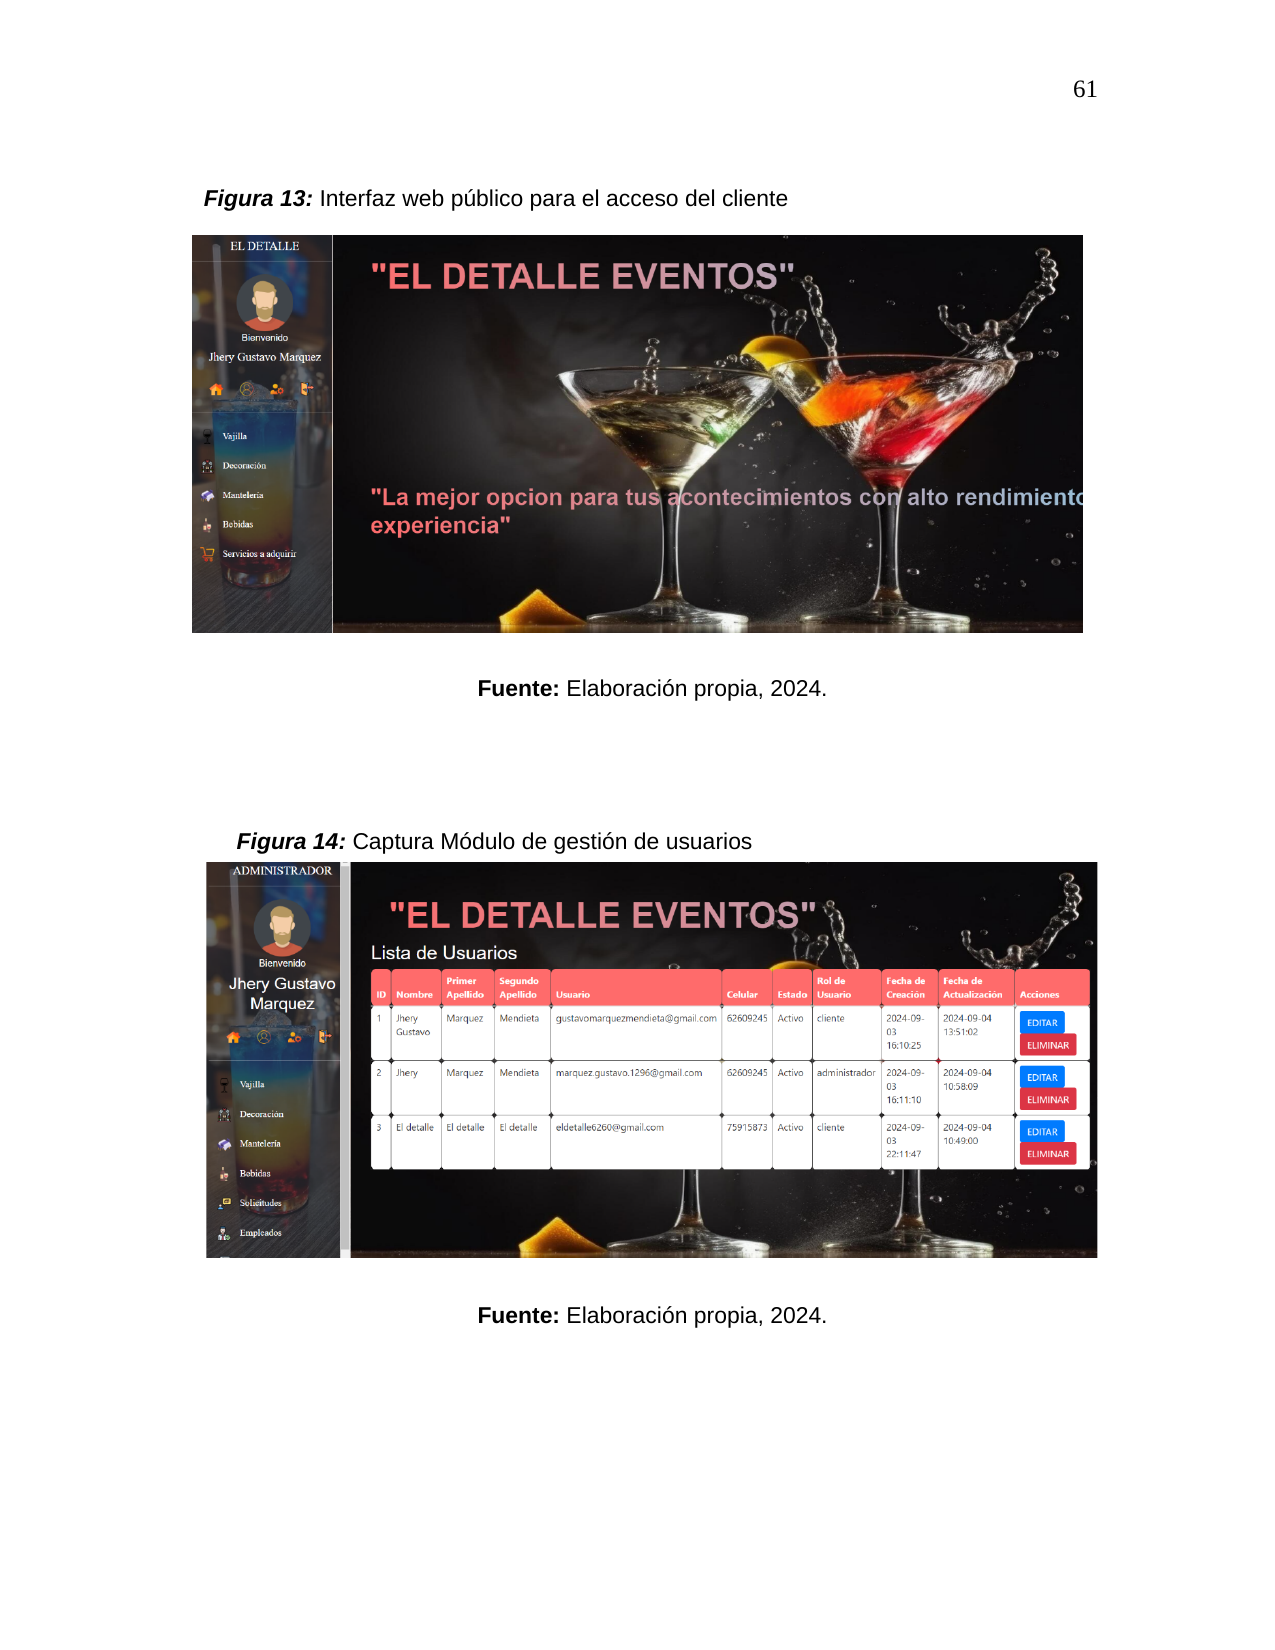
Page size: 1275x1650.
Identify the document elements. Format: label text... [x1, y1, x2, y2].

picture [192, 235, 1083, 633]
text Fuente: Elaboración propia, 2024. [207, 1258, 1098, 1329]
text Fuente: Elaboración propia, 2024. [207, 675, 1098, 701]
picture [206, 862, 1098, 1258]
